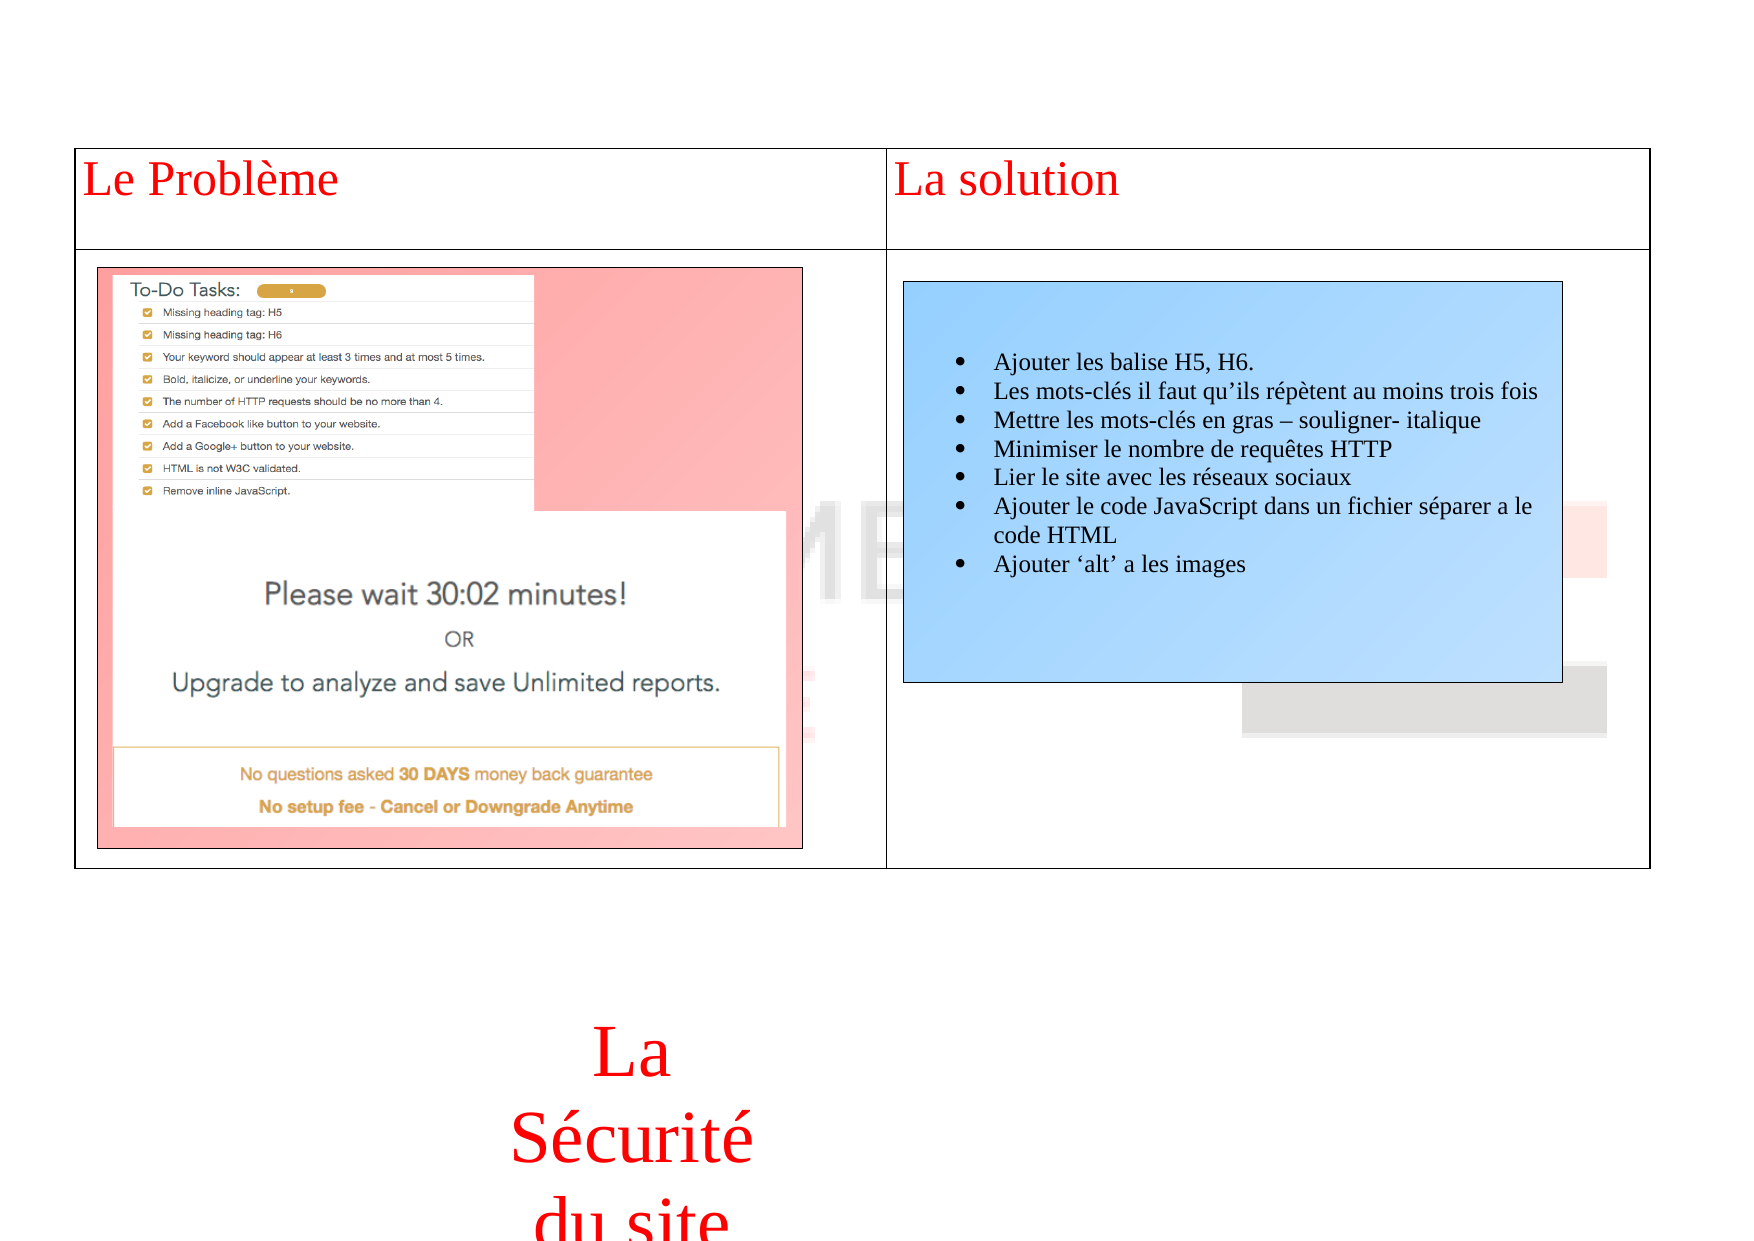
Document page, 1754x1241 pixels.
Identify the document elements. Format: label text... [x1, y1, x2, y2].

picture [112, 275, 787, 827]
table_cell [887, 250, 1649, 868]
table_header Le Problème [76, 149, 886, 249]
table_cell [76, 250, 886, 868]
table_header La solution [887, 149, 1649, 249]
